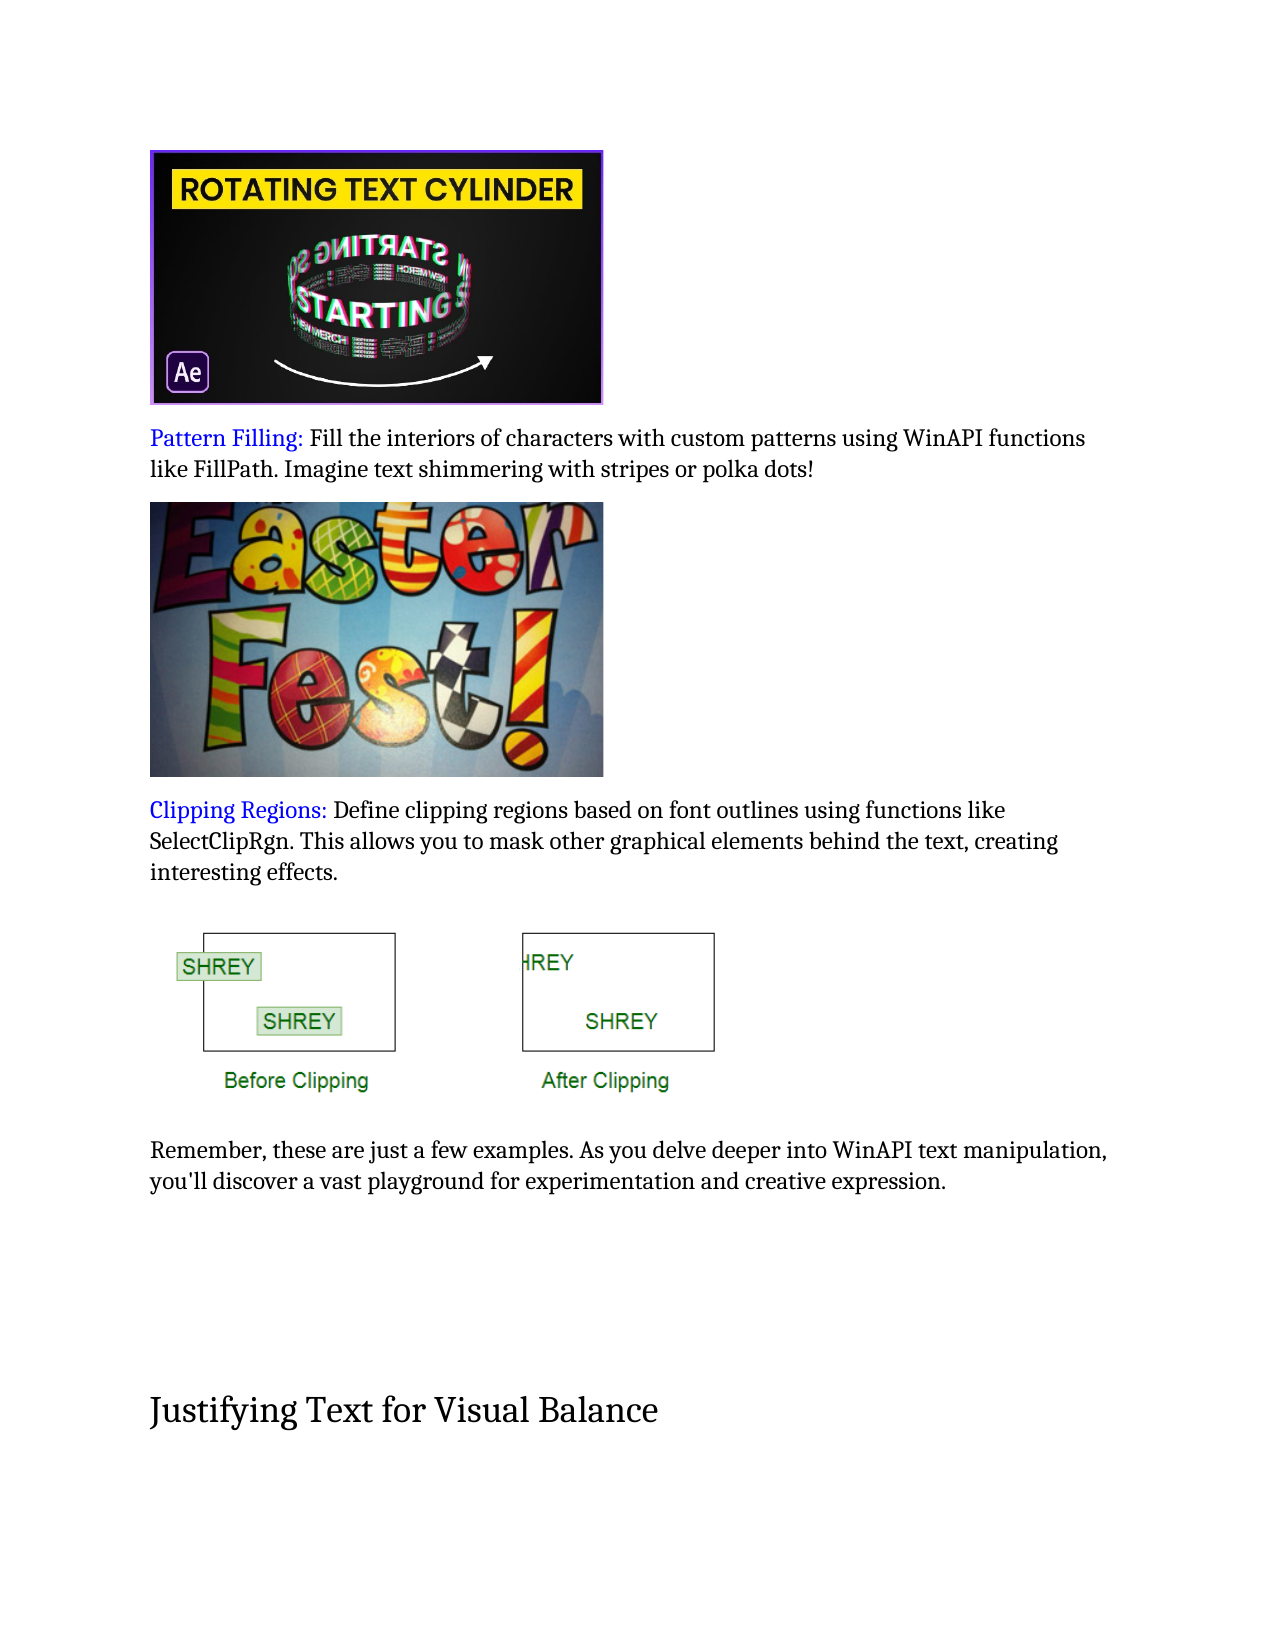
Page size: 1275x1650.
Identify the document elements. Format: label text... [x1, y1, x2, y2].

picture [150, 150, 604, 405]
text Clipping Regions: Define clipping regions based on font outlines using functions like SelectClipRgn. This allows you to mask other graphical elements behind the text, creating interesting effects. [150, 796, 1125, 887]
picture [150, 905, 768, 1118]
text Pattern Filling: Fill the interiors of characters with custom patterns using WinAPI functions like FillPath. Imagine text shimmering with stripes or polka dots! [150, 424, 1125, 484]
text Justifying Text for Visual Balance [150, 1389, 1125, 1432]
picture [150, 502, 604, 777]
text Remember, these are just a few examples. As you delve deeper into WinAPI text manipulation, you'll discover a vast playground for experimentation and creative expression. [150, 1136, 1125, 1196]
